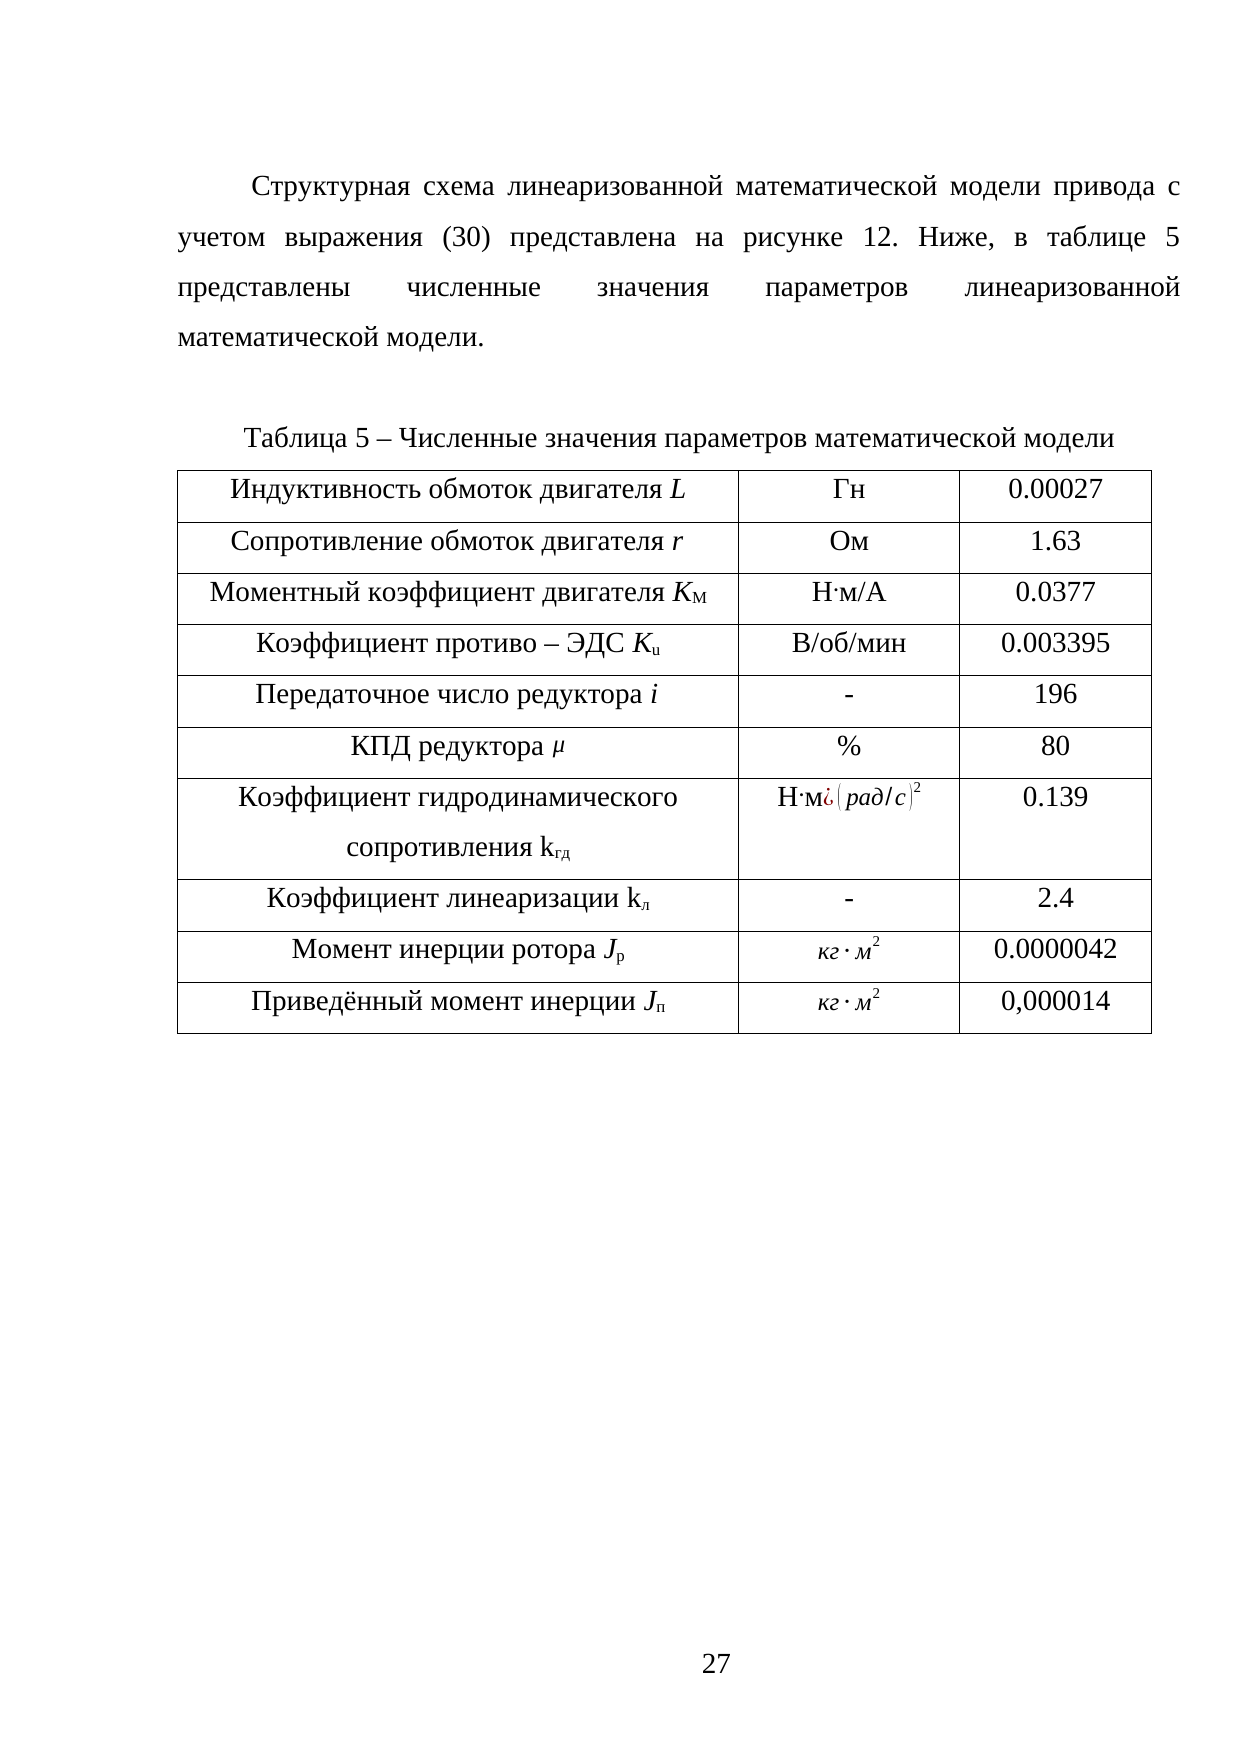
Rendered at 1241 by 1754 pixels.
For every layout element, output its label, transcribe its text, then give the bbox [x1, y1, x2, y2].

table_cell Приведённый момент инерции Jп [178, 983, 738, 1033]
table_cell - [739, 880, 959, 931]
table_cell - [739, 676, 959, 727]
table_cell 0,000014 [960, 983, 1151, 1033]
table_cell Сопротивление обмоток двигателя r [178, 523, 738, 573]
table_cell Нм/А [739, 574, 959, 624]
table_cell 0.003395 [960, 625, 1151, 675]
table_cell Нм [739, 779, 959, 879]
table_cell Момент инерции ротора Jp [178, 932, 738, 982]
table_cell 196 [960, 676, 1151, 727]
table_header Индуктивность обмоток двигателя L [178, 471, 738, 522]
table_cell Моментный коэффициент двигателя KM [178, 574, 738, 624]
table_cell Коэффициент противо – ЭДС Ku [178, 625, 738, 675]
table_cell 0.0377 [960, 574, 1151, 624]
table_cell Коэффициент гидродинамического сопротивления kгд [178, 779, 738, 879]
text Структурная схема линеаризованной математической модели привода с учетом выражения (30) представлена на рисунке 12. Ниже, в таблице 5 представлены численные значения параметров линеаризованной математической модели. [177, 168, 1181, 353]
table_cell 1.63 [960, 523, 1151, 573]
table_cell 0.0000042 [960, 932, 1151, 982]
table_cell [739, 932, 959, 982]
table_cell КПД редуктора [178, 728, 738, 778]
table_cell Передаточное число редуктора i [178, 676, 738, 727]
table_cell 2.4 [960, 880, 1151, 931]
text Таблица 5 – Численные значения параметров математической модели [177, 420, 1181, 453]
table_header 0.00027 [960, 471, 1151, 522]
table_header Гн [739, 471, 959, 522]
table_cell [739, 983, 959, 1033]
table_cell % [739, 728, 959, 778]
table_cell 0.139 [960, 779, 1151, 879]
table_cell В/об/мин [739, 625, 959, 675]
table_cell Ом [739, 523, 959, 573]
table_cell 80 [960, 728, 1151, 778]
table_cell Коэффициент линеаризации kл [178, 880, 738, 931]
